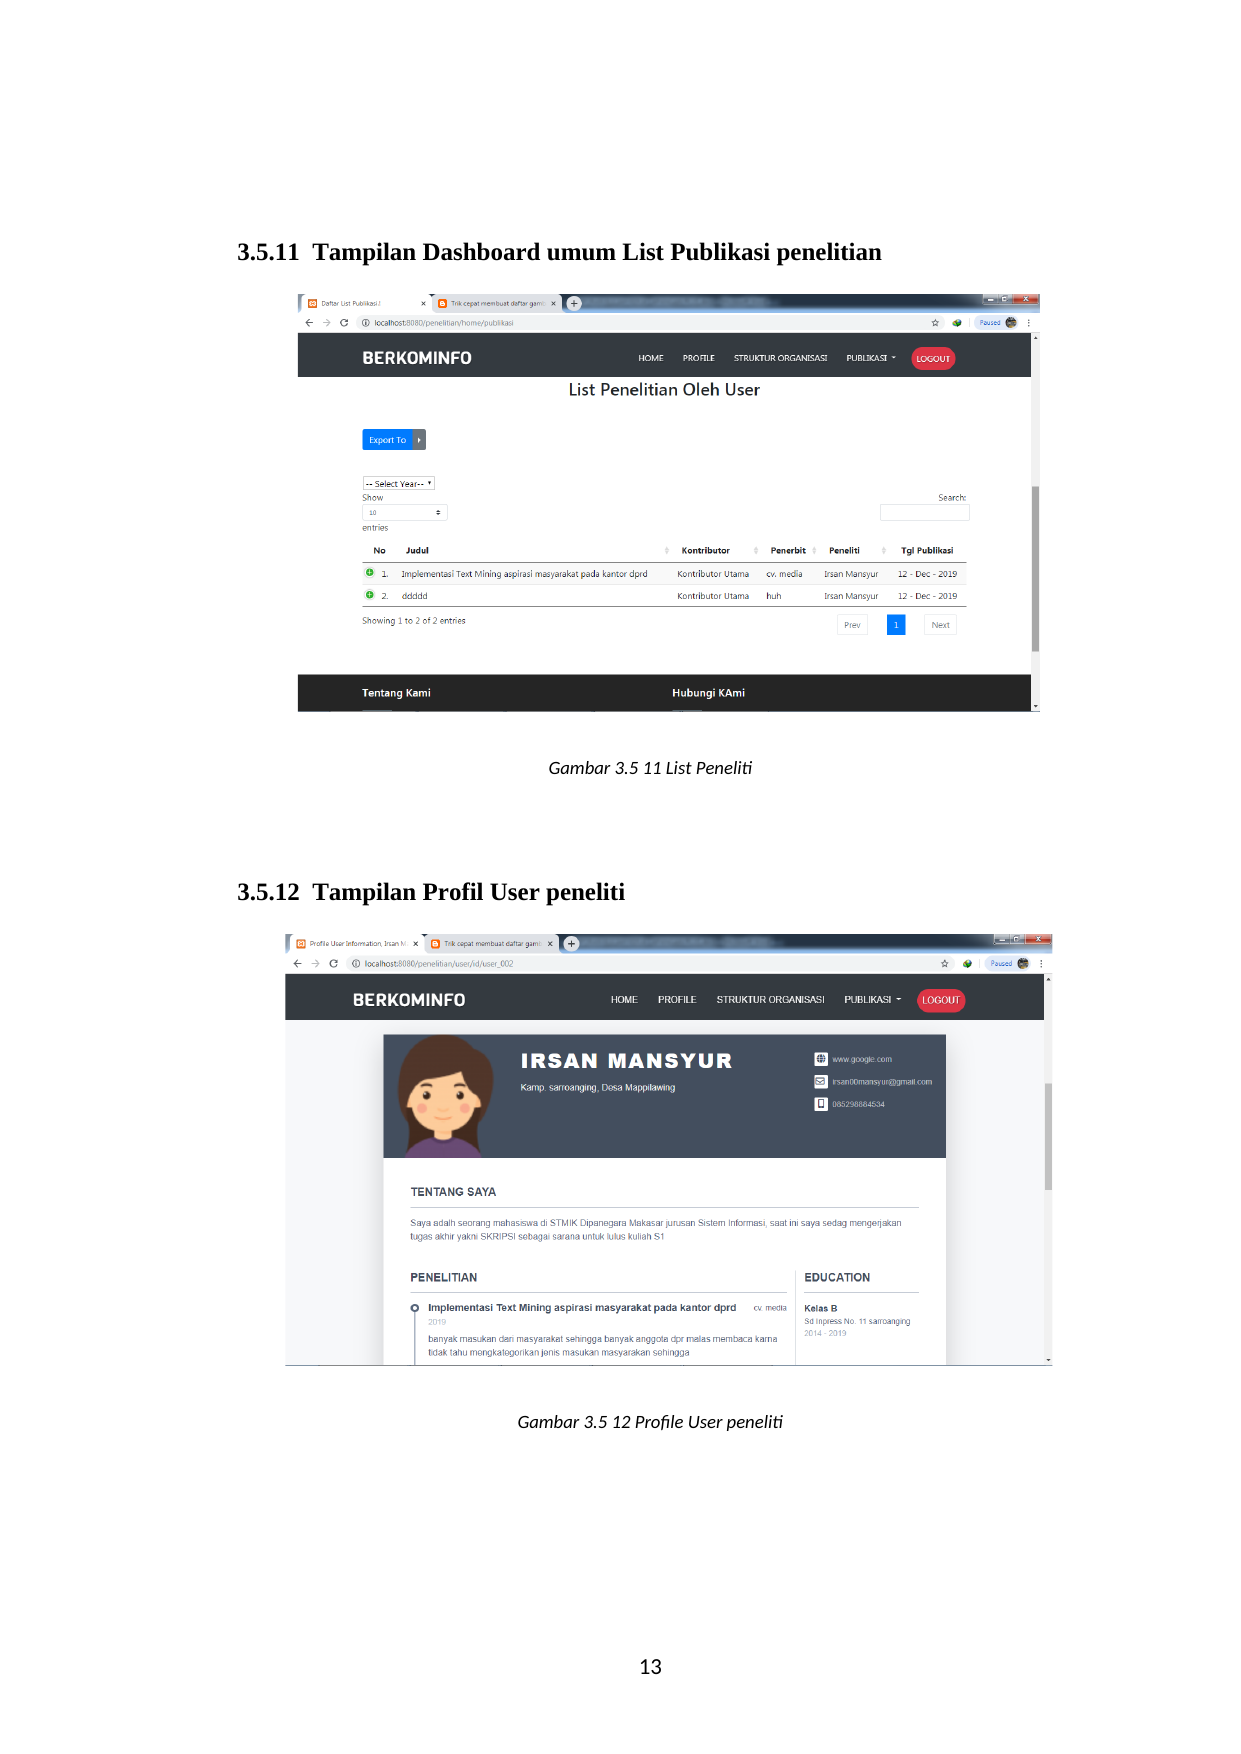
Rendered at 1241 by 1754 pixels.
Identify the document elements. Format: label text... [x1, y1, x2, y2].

subtitle 3.5.12 Tampilan Profil User peneliti [237, 877, 1063, 906]
subtitle 3.5.11 Tampilan Dashboard umum List Publikasi penelitian [237, 237, 1063, 266]
text Gambar 3.5 11 List Peneliti [237, 756, 1063, 779]
text Gambar 3.5 12 Profile User peneliti [237, 1410, 1063, 1433]
picture [285, 934, 1053, 1366]
picture [297, 294, 1040, 712]
